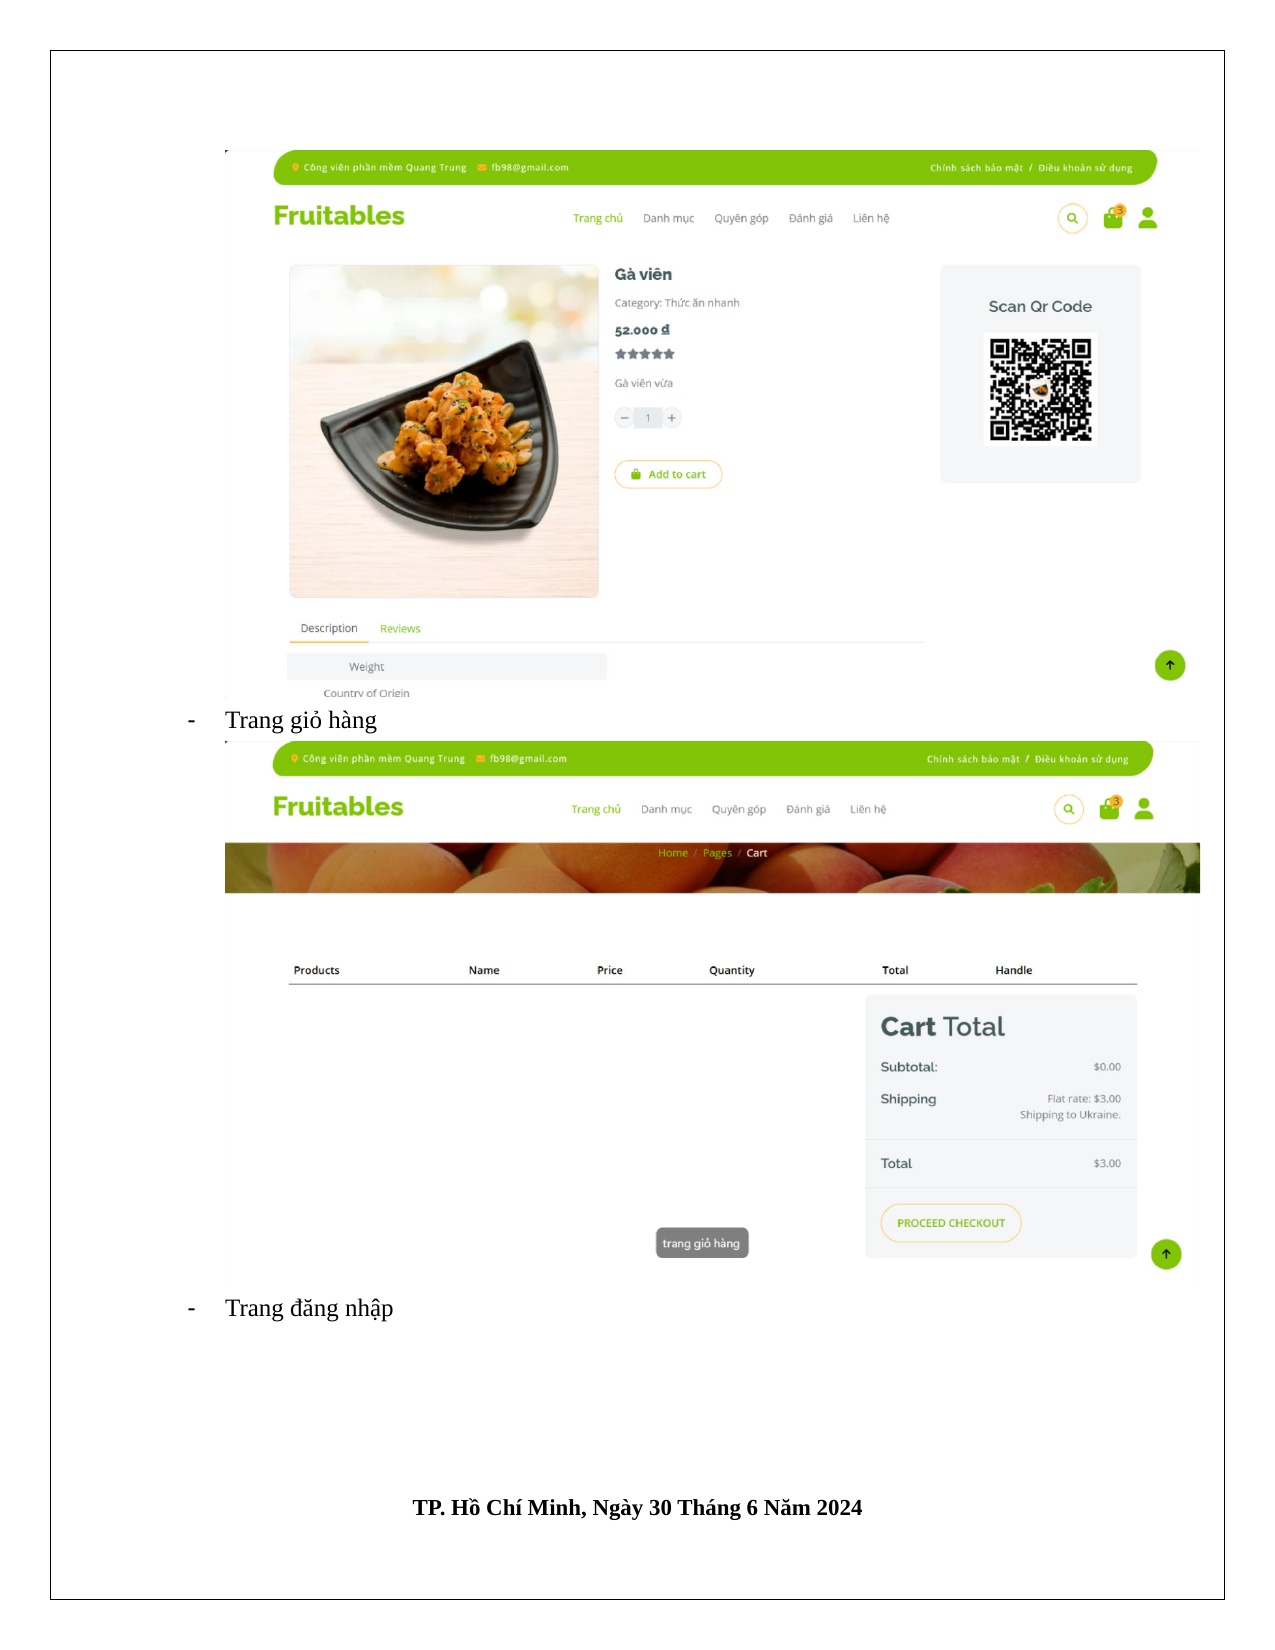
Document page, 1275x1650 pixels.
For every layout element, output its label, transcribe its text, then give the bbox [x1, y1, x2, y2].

list Trang đăng nhập [187, 1290, 1125, 1324]
picture [225, 150, 1200, 697]
list Trang giỏ hàng [187, 702, 1125, 736]
picture [225, 741, 1200, 1285]
